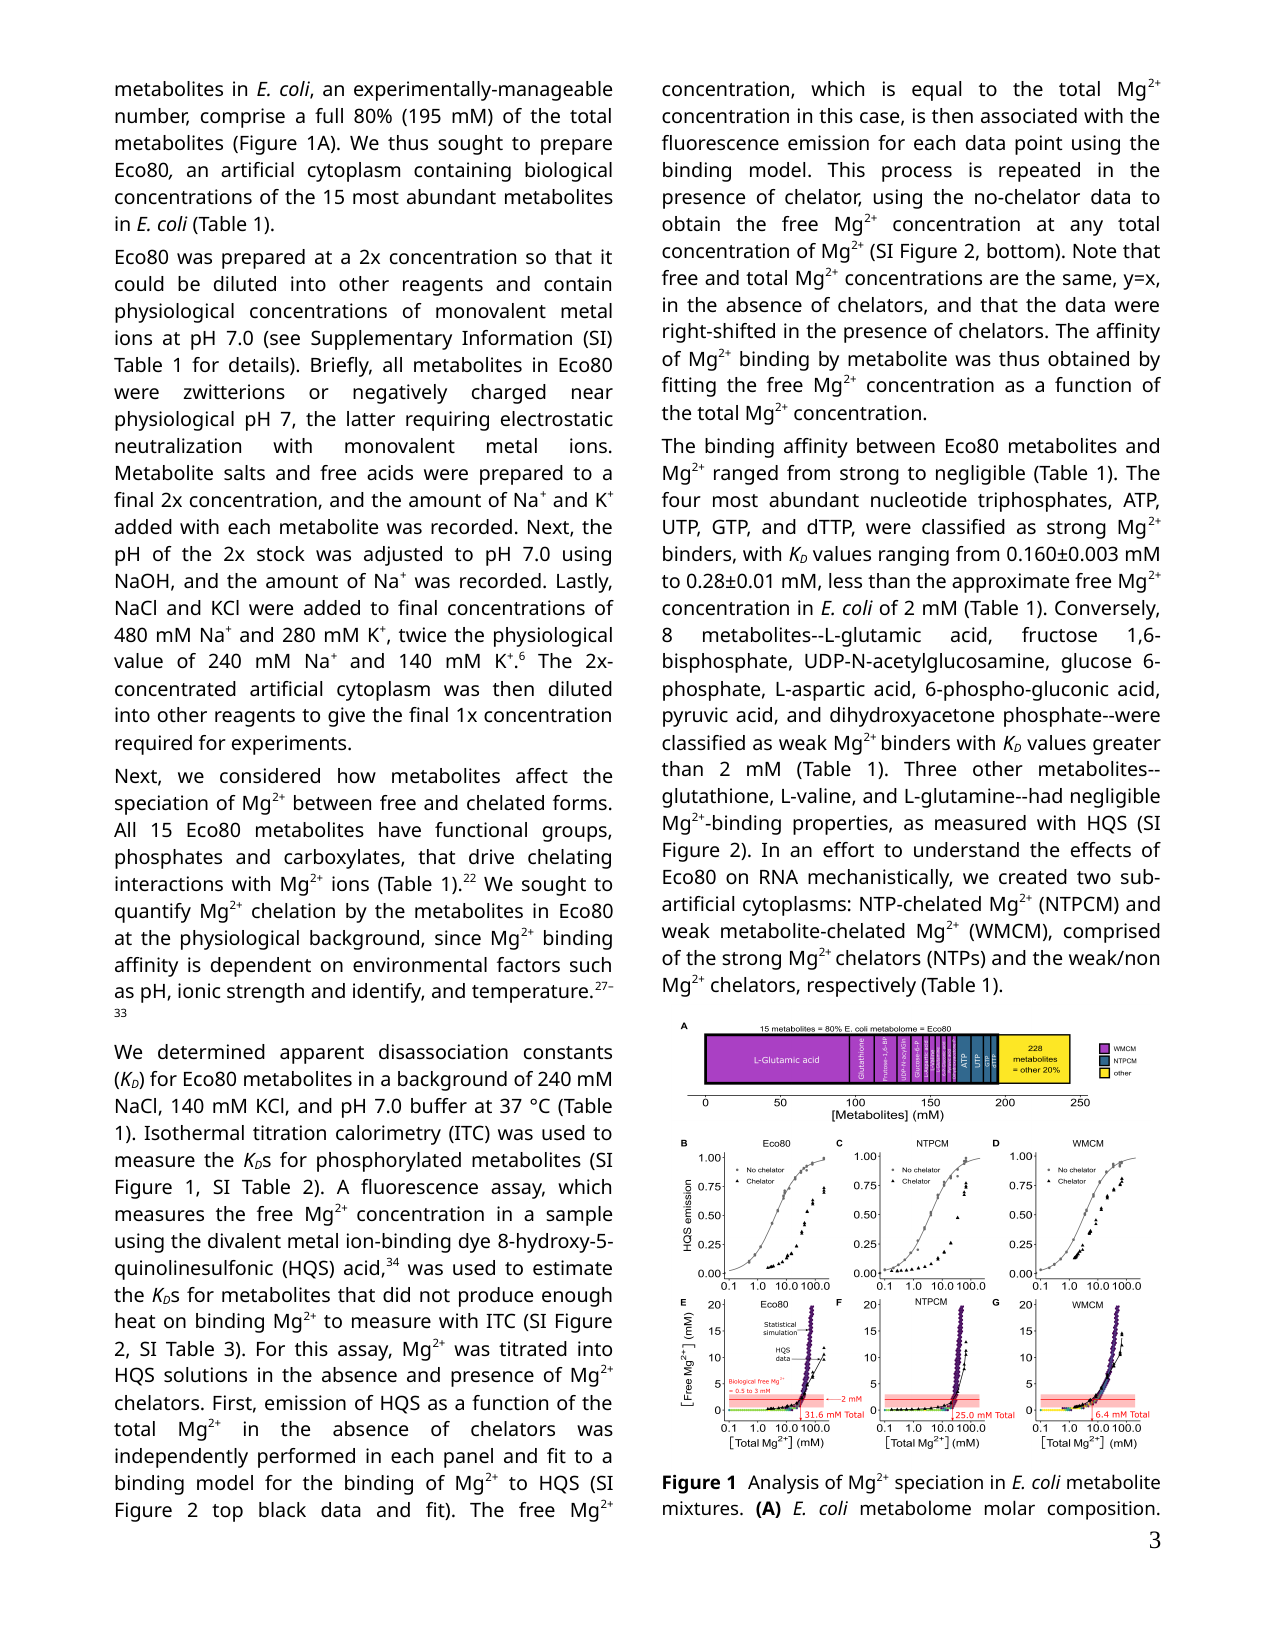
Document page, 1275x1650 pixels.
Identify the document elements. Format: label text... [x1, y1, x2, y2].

text We determined apparent disassociation constants (KD) for Eco80 metabolites in a background of 240 mM NaCl, 140 mM KCl, and pH 7.0 buffer at 37 °C (Table 1). Isothermal titration calorimetry (ITC) was used to measure the KDs for phosphorylated metabolites (SI Figure 1, SI Table 2). A fluorescence assay, which measures the free Mg2+ concentration in a sample using the divalent metal ion-binding dye 8-hydroxy-5-quinolinesulfonic (HQS) acid,34 was used to estimate the KDs for metabolites that did not produce enough heat on binding Mg2+ to measure with ITC (SI Figure 2, SI Table 3). For this assay, Mg2+ was titrated into HQS solutions in the absence and presence of Mg2+ chelators. First, emission of HQS as a function of the total Mg2+ in the absence of chelators was independently performed in each panel and fit to a binding model for the binding of Mg2+ to HQS (SI Figure 2 top black data and fit). The free Mg2+ concentration, which is equal to the total Mg2+ concentration in this case, is then associated with the fluorescence emission for each data point using the binding model. This process is repeated in the presence of chelator, using the no-chelator data to obtain the free Mg2+ concentration at any total concentration of Mg2+ (SI Figure 2, bottom). Note that free and total Mg2+ concentrations are the same, y=x, in the absence of chelators, and that the data were right-shifted in the presence of chelators. The affinity of Mg2+ binding by metabolite was thus obtained by fitting the free Mg2+ concentration as a function of the total Mg2+ concentration. [661, 75, 1161, 426]
text Next, we considered how metabolites affect the speciation of Mg2+ between free and chelated forms. All 15 Eco80 metabolites have functional groups, phosphates and carboxylates, that drive chelating interactions with Mg2+ ions (Table 1).22 We sought to quantify Mg2+ chelation by the metabolites in Eco80 at the physiological background, since Mg2+ binding affinity is dependent on environmental factors such as pH, ionic strength and identify, and temperature.27–33 [114, 762, 613, 1032]
text The binding affinity between Eco80 metabolites and Mg2+ ranged from strong to negligible (Table 1). The four most abundant nucleotide triphosphates, ATP, UTP, GTP, and dTTP, were classified as strong Mg2+ binders, with KD values ranging from 0.160±0.003 mM to 0.28±0.01 mM, less than the approximate free Mg2+ concentration in E. coli of 2 mM (Table 1). Conversely, 8 metabolites--L-glutamic acid, fructose 1,6-bisphosphate, UDP-N-acetylglucosamine, glucose 6-phosphate, L-aspartic acid, 6-phospho-gluconic acid, pyruvic acid, and dihydroxyacetone phosphate--were classified as weak Mg2+ binders with KD values greater than 2 mM (Table 1). Three other metabolites--glutathione, L-valine, and L-glutamine--had negligible Mg2+-binding properties, as measured with HQS (SI Figure 2). In an effort to understand the effects of Eco80 on RNA mechanistically, we created two sub-artificial cytoplasms: NTP-chelated Mg2+ (NTPCM) and weak metabolite-chelated Mg2+ (WMCM), comprised of the strong Mg2+ chelators (NTPs) and the weak/non Mg2+ chelators, respectively (Table 1). [661, 432, 1161, 998]
text We determined apparent disassociation constants (KD) for Eco80 metabolites in a background of 240 mM NaCl, 140 mM KCl, and pH 7.0 buffer at 37 °C (Table 1). Isothermal titration calorimetry (ITC) was used to measure the KDs for phosphorylated metabolites (SI Figure 1, SI Table 2). A fluorescence assay, which measures the free Mg2+ concentration in a sample using the divalent metal ion-binding dye 8-hydroxy-5-quinolinesulfonic (HQS) acid,34 was used to estimate the KDs for metabolites that did not produce enough heat on binding Mg2+ to measure with ITC (SI Figure 2, SI Table 3). For this assay, Mg2+ was titrated into HQS solutions in the absence and presence of Mg2+ chelators. First, emission of HQS as a function of the total Mg2+ in the absence of chelators was independently performed in each panel and fit to a binding model for the binding of Mg2+ to HQS (SI Figure 2 top black data and fit). The free Mg2+ concentration, which is equal to the total Mg2+ concentration in this case, is then associated with the fluorescence emission for each data point using the binding model. This process is repeated in the presence of chelator, using the no-chelator data to obtain the free Mg2+ concentration at any total concentration of Mg2+ (SI Figure 2, bottom). Note that free and total Mg2+ concentrations are the same, y=x, in the absence of chelators, and that the data were right-shifted in the presence of chelators. The affinity of Mg2+ binding by metabolite was thus obtained by fitting the free Mg2+ concentration as a function of the total Mg2+ concentration. [114, 1038, 613, 1524]
text Eco80 was prepared at a 2x concentration so that it could be diluted into other reagents and contain physiological concentrations of monovalent metal ions at pH 7.0 (see Supplementary Information (SI) Table 1 for details). Briefly, all metabolites in Eco80 were zwitterions or negatively charged near physiological pH 7, the latter requiring electrostatic neutralization with monovalent metal ions. Metabolite salts and free acids were prepared to a final 2x concentration, and the amount of Na+ and K+ added with each metabolite was recorded. Next, the pH of the 2x stock was adjusted to pH 7.0 using NaOH, and the amount of Na+ was recorded. Lastly, NaCl and KCl were added to final concentrations of 480 mM Na+ and 280 mM K+, twice the physiological value of 240 mM Na+ and 140 mM K+.6 The 2x-concentrated artificial cytoplasm was then diluted into other reagents to give the final 1x concentration required for experiments. [114, 243, 613, 756]
picture [671, 1004, 1152, 1470]
